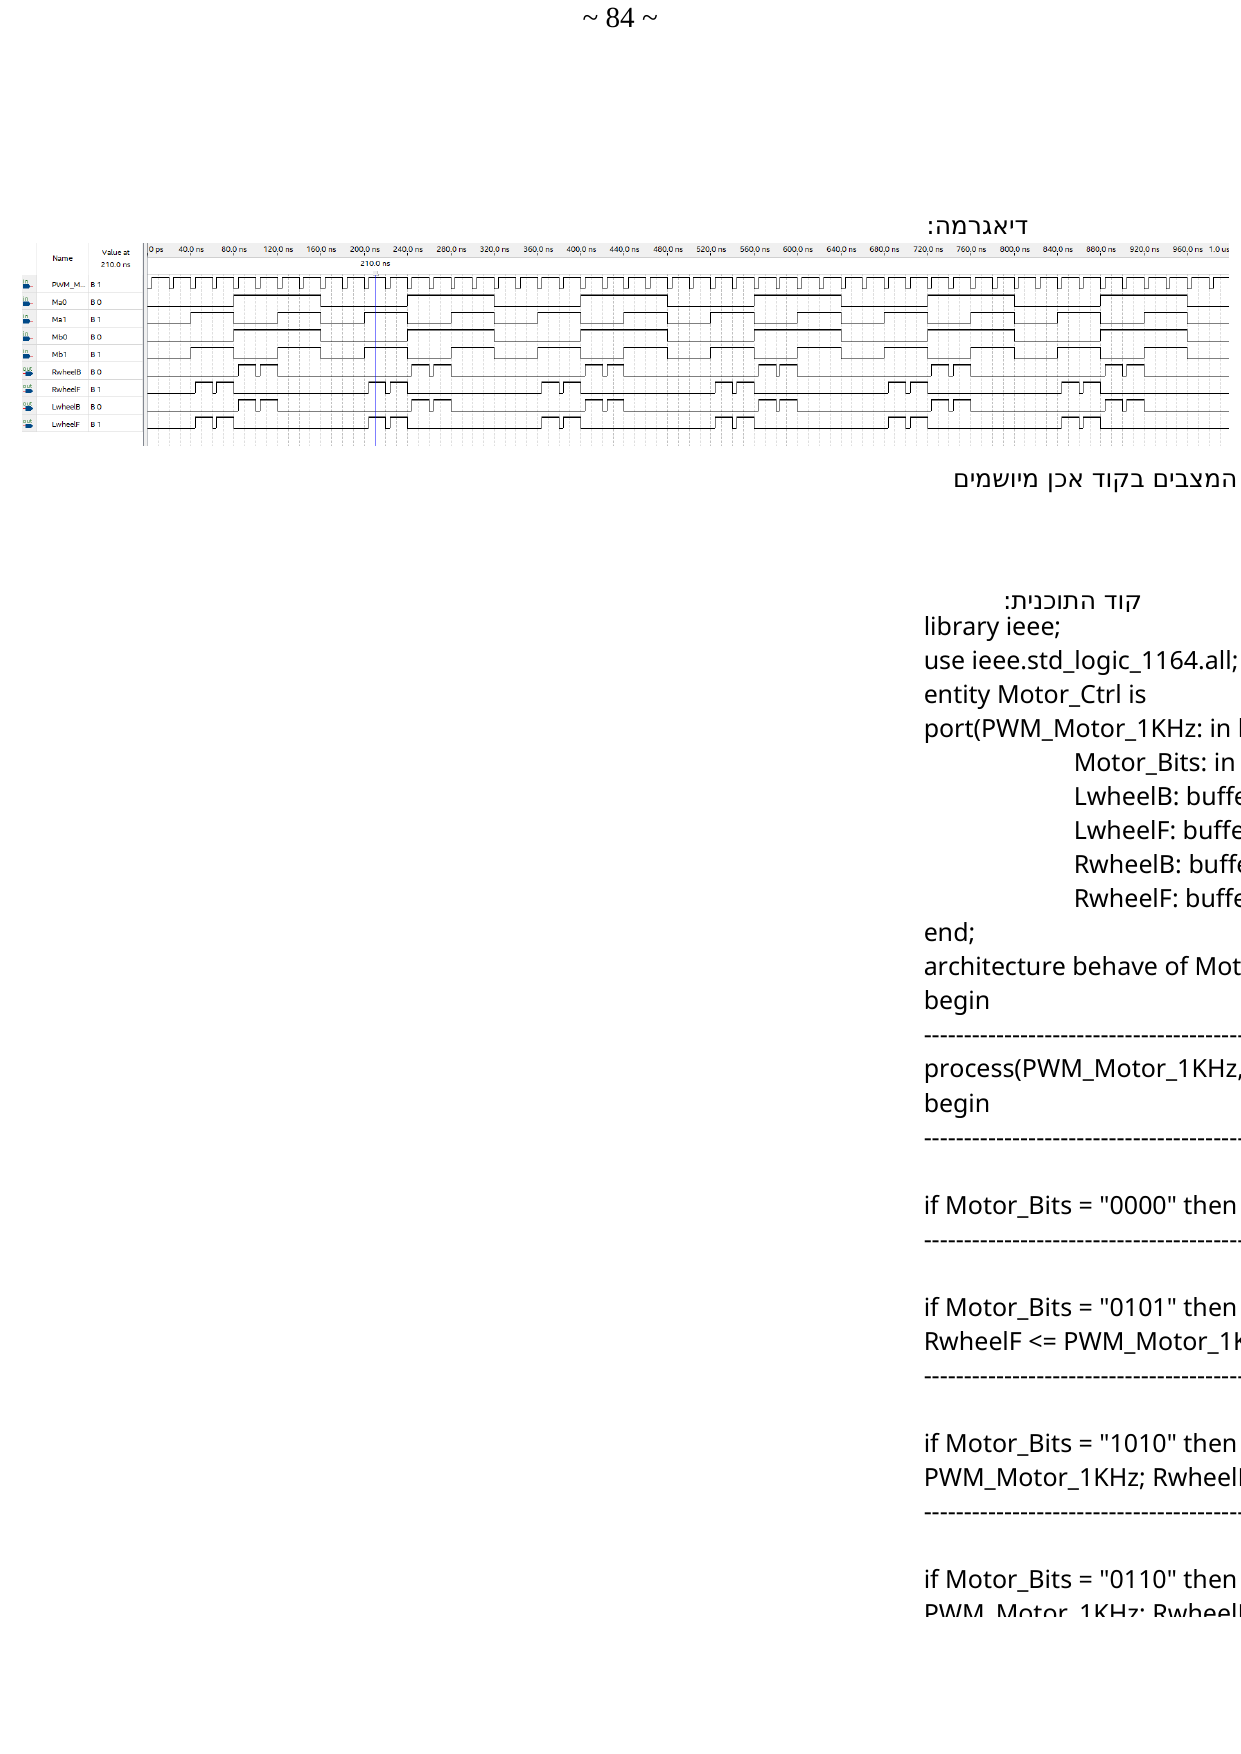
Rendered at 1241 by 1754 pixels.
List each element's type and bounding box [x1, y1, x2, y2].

picture [22, 243, 1229, 446]
